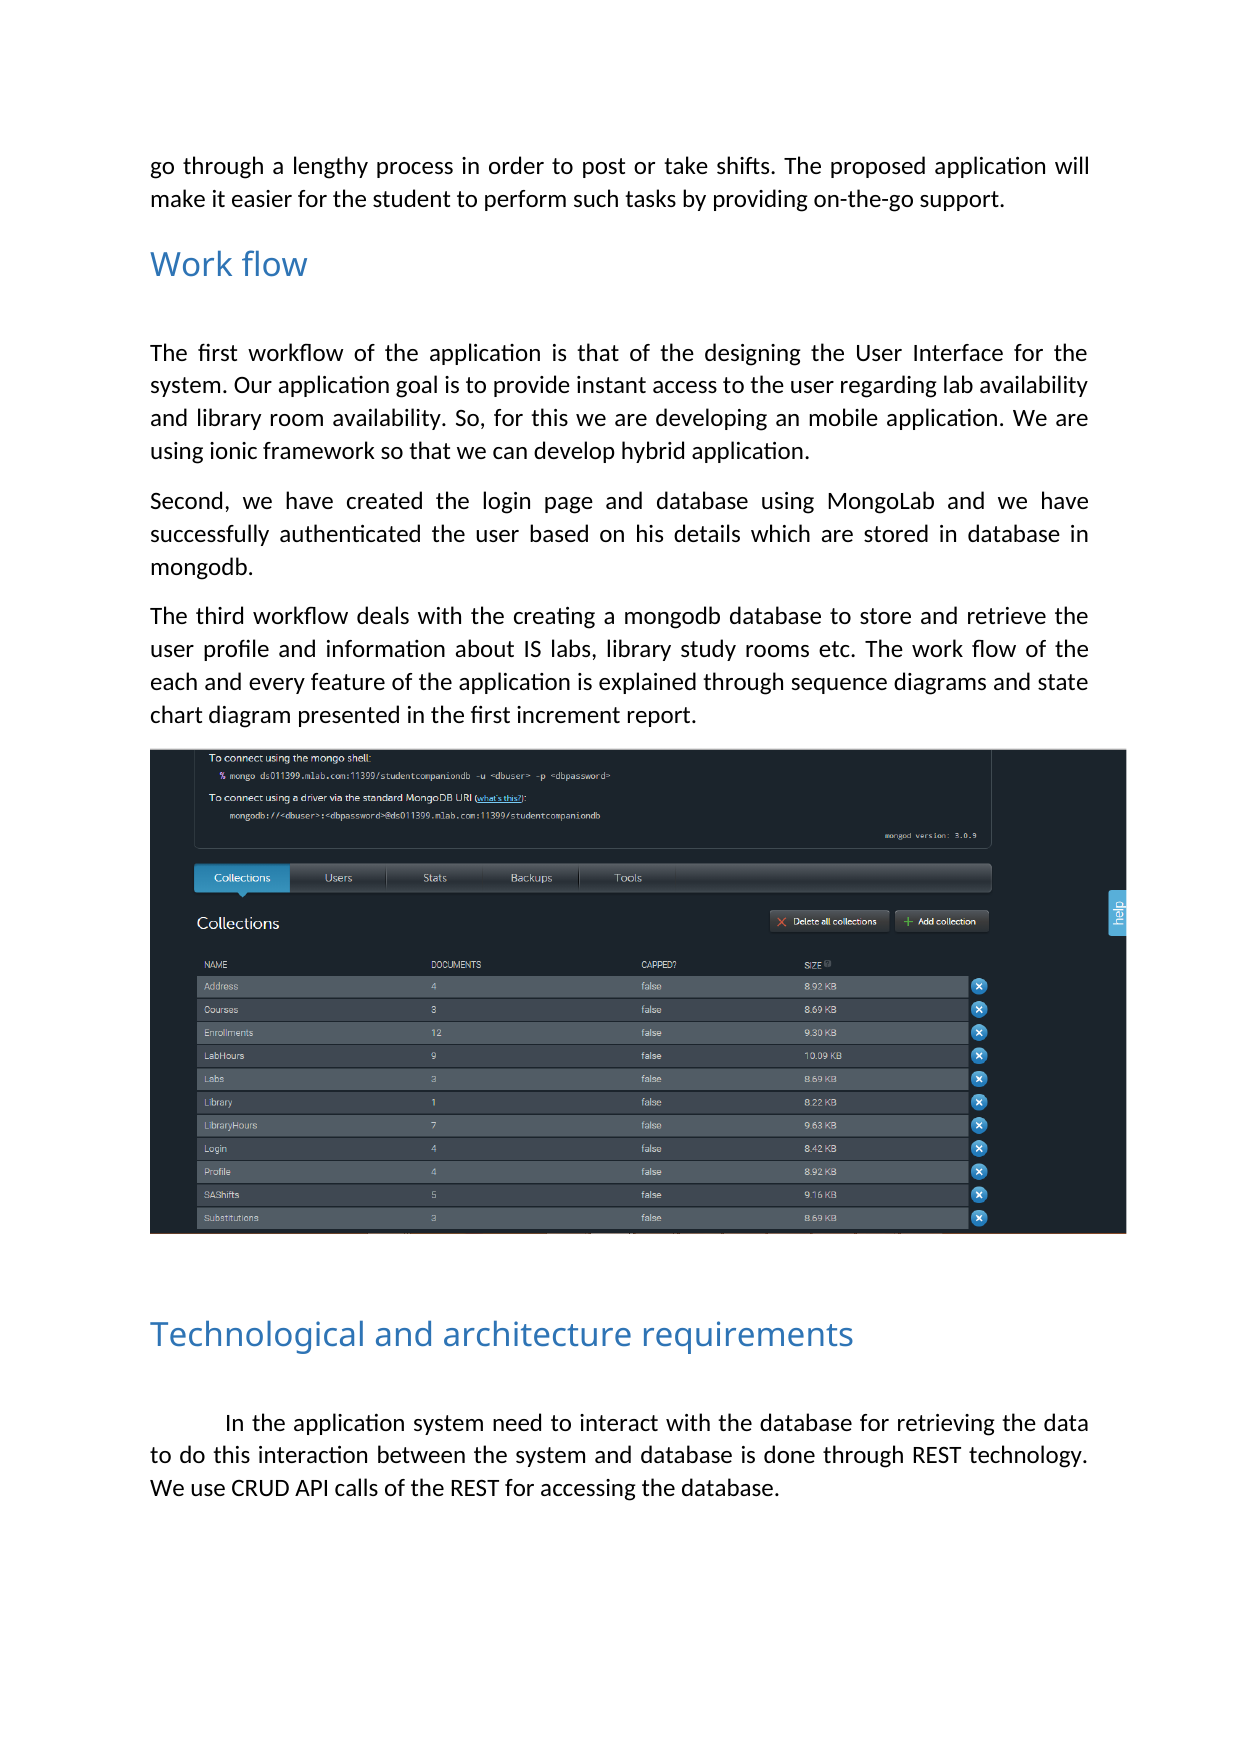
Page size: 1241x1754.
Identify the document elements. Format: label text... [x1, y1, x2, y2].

subtitle Technological and architecture requirements [150, 1311, 1090, 1356]
text In the application system need to interact with the database for retrieving the data to do this interaction between the system and database is done through REST technology. We use CRUD API calls of the REST for accessing the database. [150, 1407, 1090, 1503]
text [150, 150, 1090, 213]
text Second, we have created the login page and database using MongoLab and we have successfully authenticated the user based on his details which are stored in database in mongodb. [150, 485, 1090, 581]
subtitle Work flow [150, 241, 1090, 286]
text The first workflow of the application is that of the designing the User Interface for the system. Our application goal is to provide instant access to the user regarding lab availability and library room availability. So, for this we are developing an mobile application. We are using ionic framework so that we can develop hybrid application. [150, 337, 1090, 466]
text The third workflow deals with the creating a mongodb database to store and retrieve the user profile and information about IS labs, library study rooms etc. The work flow of the each and every feature of the application is explained through sequence diagrams and state chart diagram presented in the first increment report. [150, 600, 1090, 730]
picture [150, 748, 1127, 1234]
